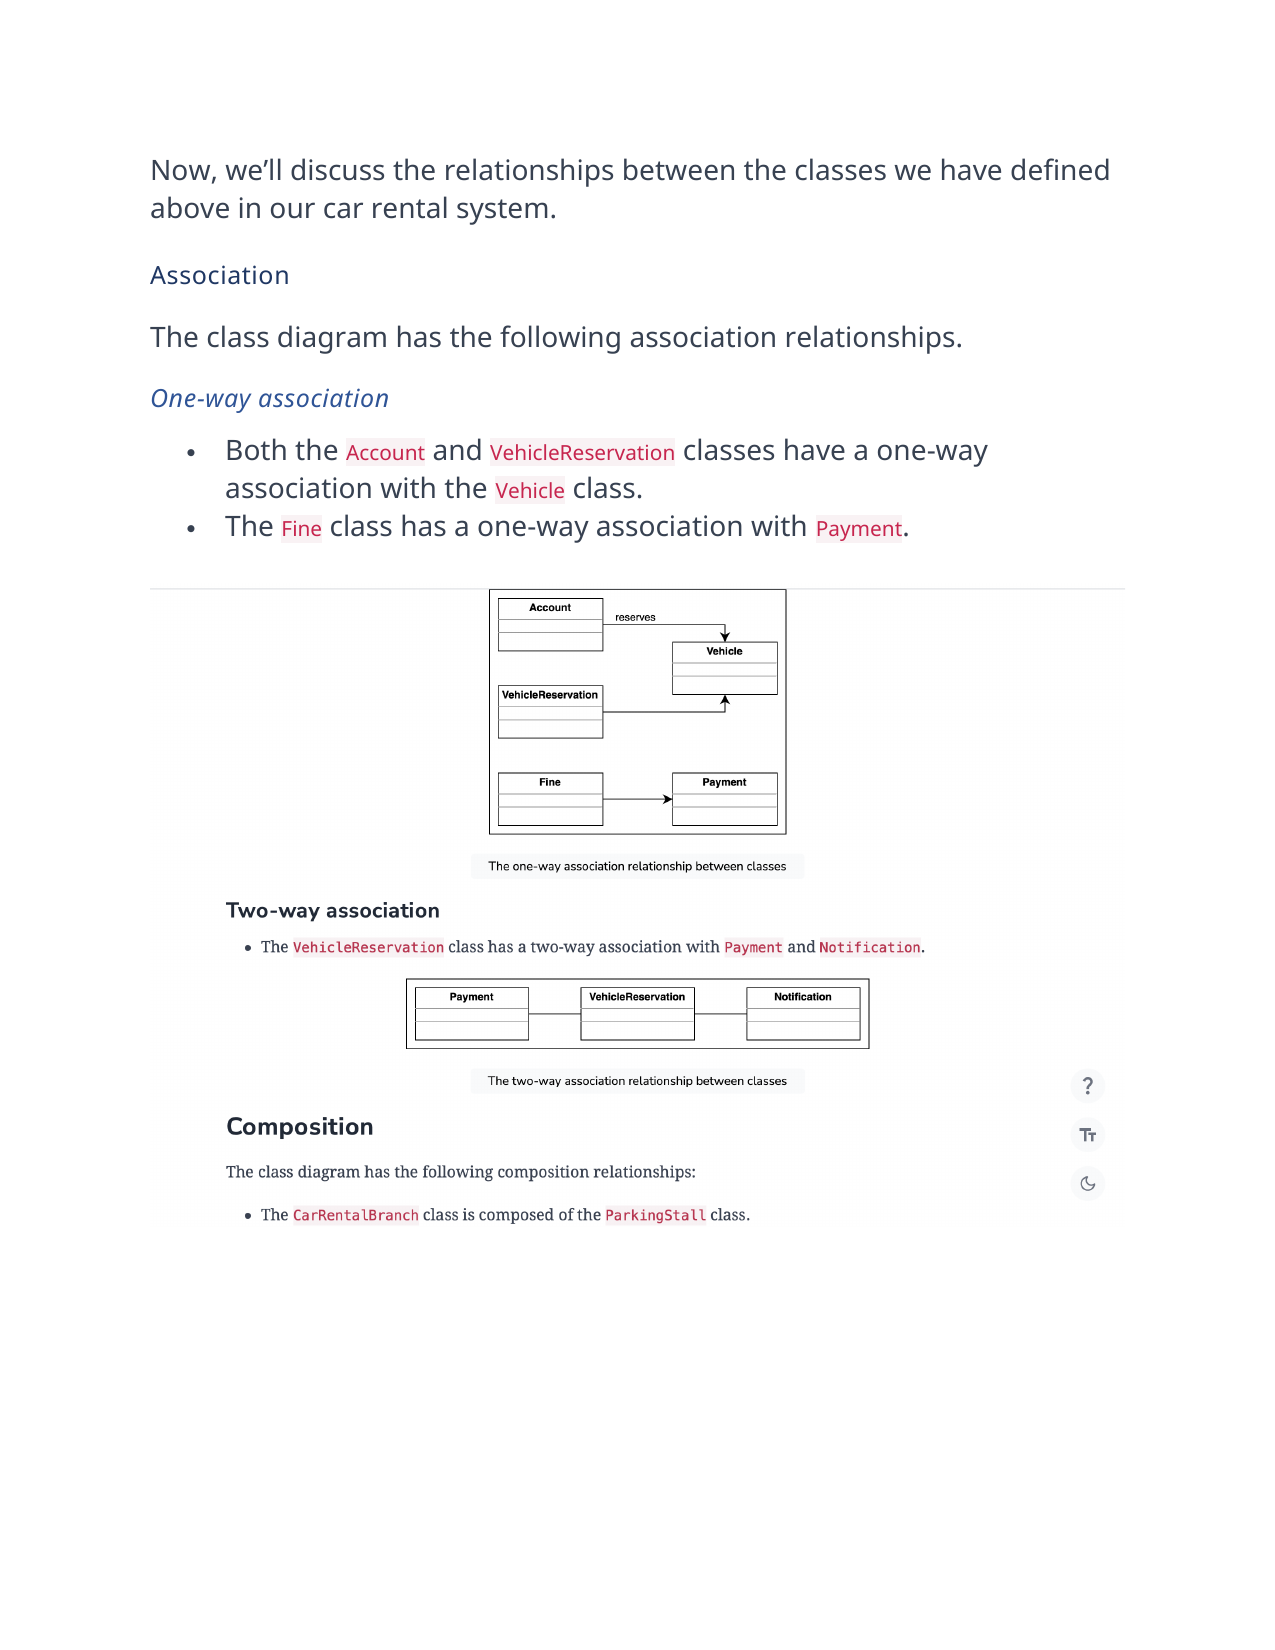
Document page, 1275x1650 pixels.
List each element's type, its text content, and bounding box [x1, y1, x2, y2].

picture [150, 583, 1125, 1227]
list The Fine class has a one-way association with Payment. [187, 507, 1125, 545]
list Both the Account and VehicleReservation classes have a one-way association with the Vehicle class. [187, 430, 1125, 507]
text Now, we’ll discuss the relationships between the classes we have defined above in our car rental system. [150, 150, 1125, 227]
subtitle One-way association [150, 380, 1125, 414]
subtitle Association [150, 258, 1125, 292]
text The class diagram has the following association relationships. [150, 317, 1125, 355]
